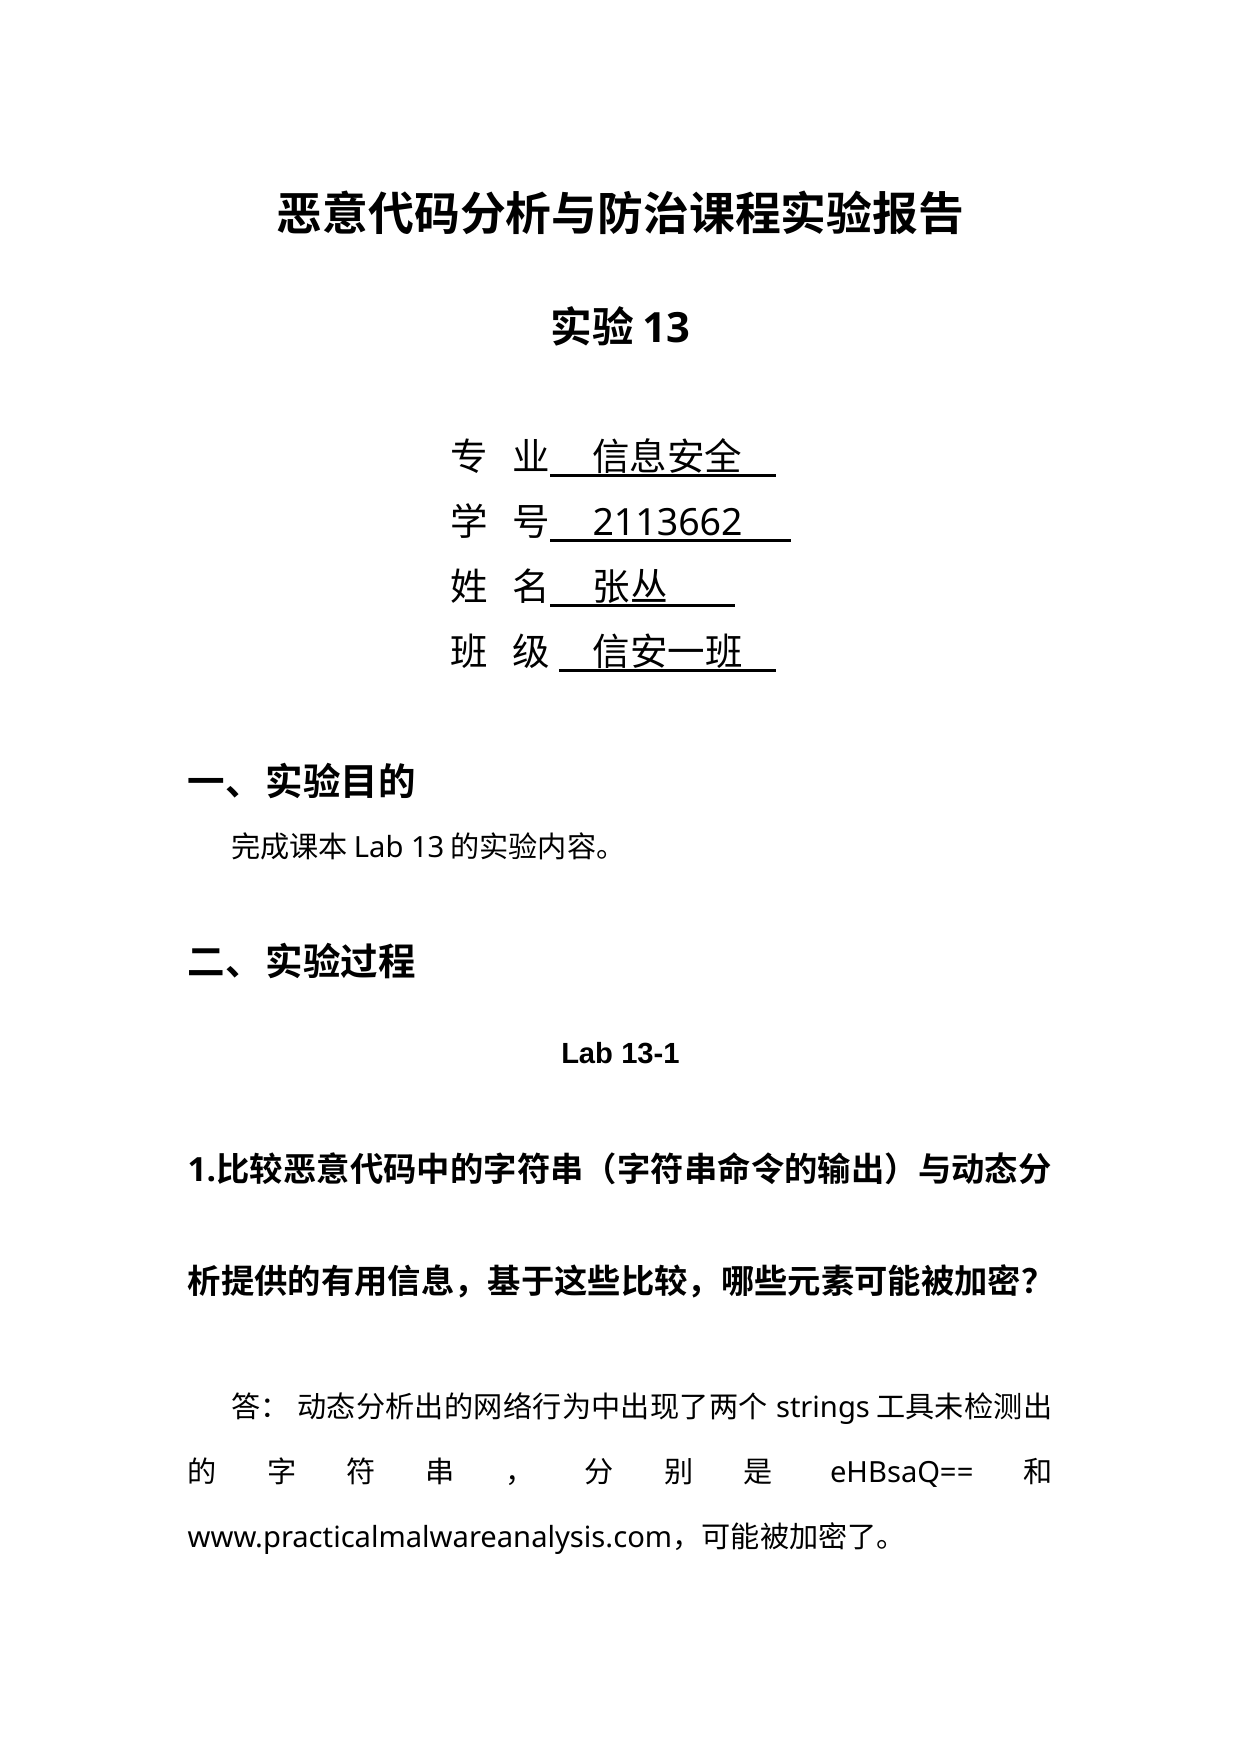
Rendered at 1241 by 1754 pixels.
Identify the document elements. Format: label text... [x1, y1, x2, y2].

text 实验13 [187, 292, 1053, 357]
text 完成课本Lab 13的实验内容。 [187, 812, 1053, 877]
text 姓 名 张丛 [406, 552, 1053, 617]
subtitle 1.比较恶意代码中的字符串（字符串命令的输出）与动态分析提供的有用信息，基于这些比较，哪些元素可能被加密？ [187, 1134, 1053, 1311]
list 实验过程 [187, 926, 1053, 991]
text 答： 动态分析出的网络行为中出现了两个strings工具未检测出的字符串，分别是eHBsaQ==和 www.practicalmalwareanalysis.com，可能被加密了。 [187, 1373, 1053, 1568]
text 学 号 2113662 [406, 487, 1053, 552]
text 专 业 信息安全 [406, 422, 1053, 487]
subtitle Lab 13-1 [187, 1021, 1053, 1086]
text 班 级 信安一班 [406, 617, 1053, 682]
text 恶意代码分析与防治课程实验报告 [187, 162, 1053, 259]
list 实验目的 [187, 747, 1053, 812]
